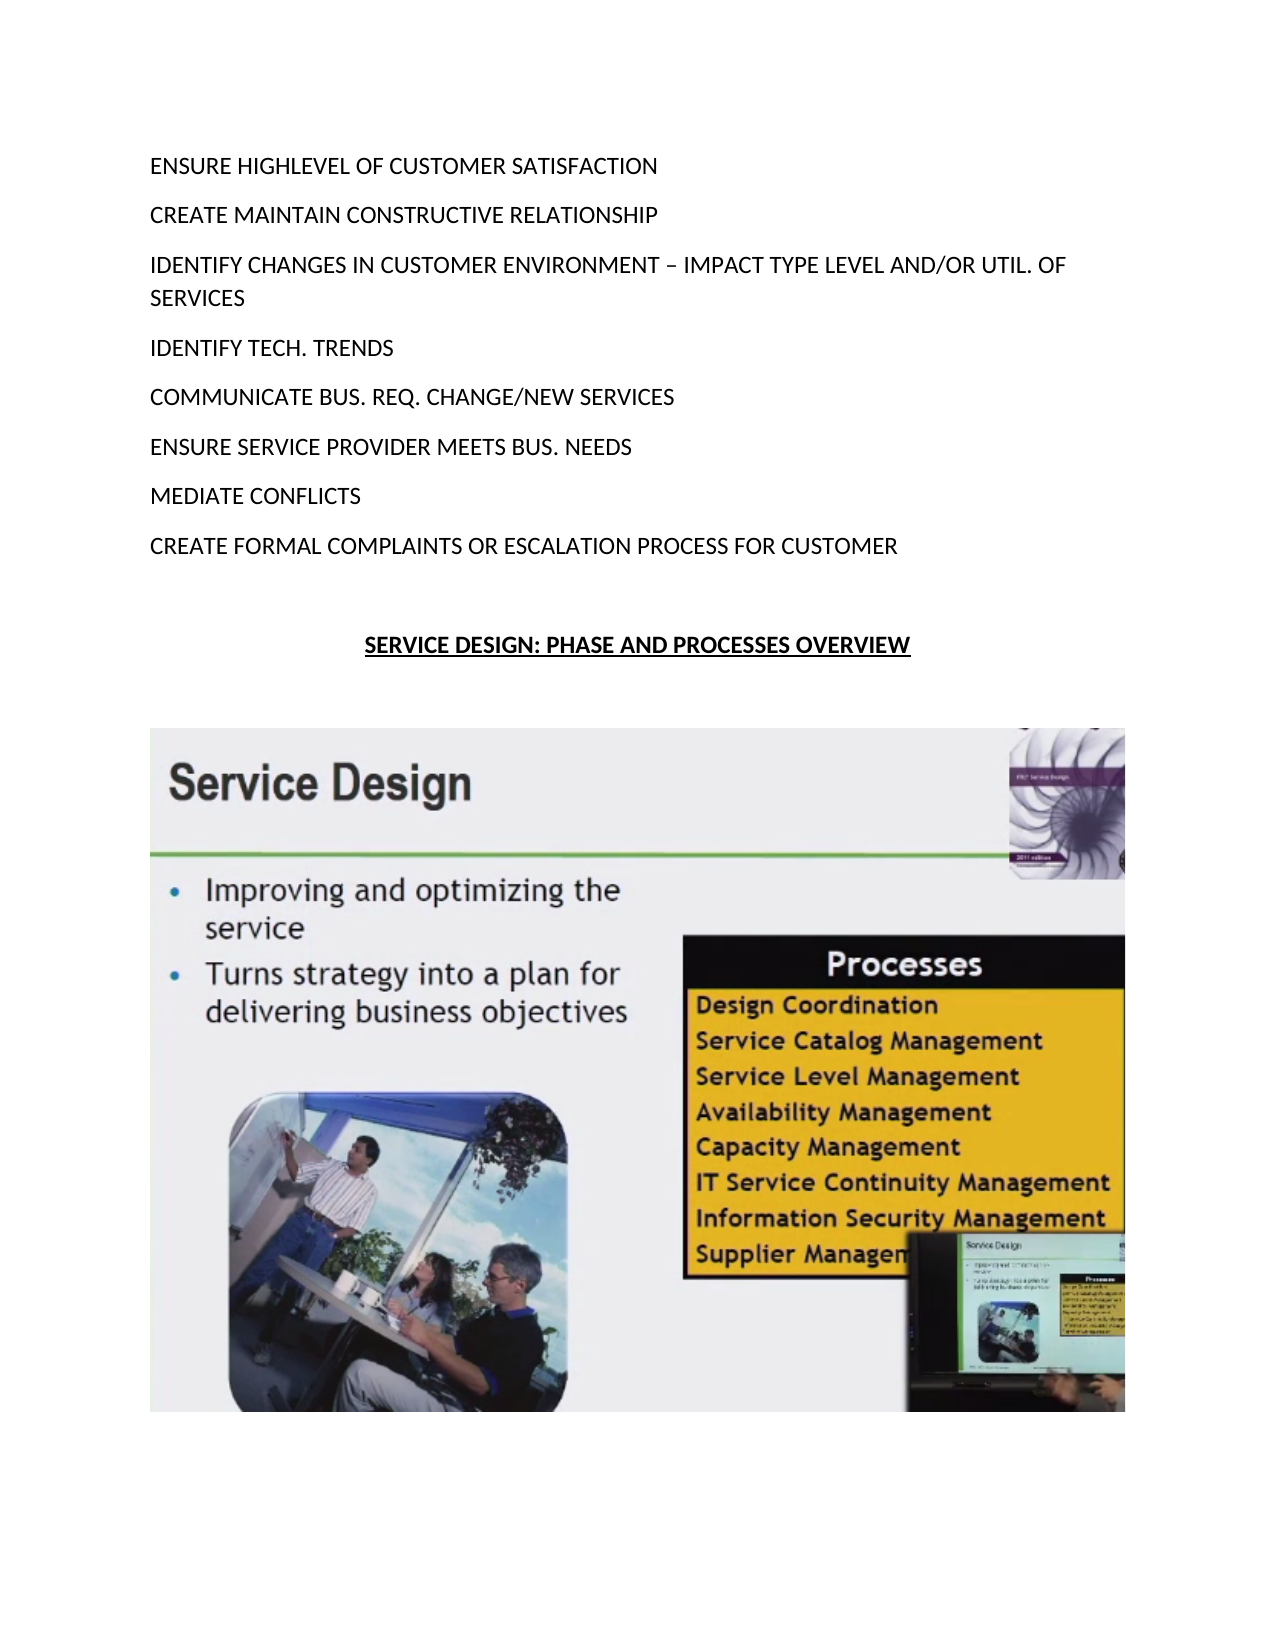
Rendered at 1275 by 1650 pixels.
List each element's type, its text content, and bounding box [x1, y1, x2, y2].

text SERVICE DESIGN: PHASE AND PROCESSES OVERVIEW [150, 629, 1125, 660]
text IDENTIFY TECH. TRENDS [150, 332, 1125, 362]
picture [150, 728, 1125, 1412]
text COMMUNICATE BUS. REQ. CHANGE/NEW SERVICES [150, 381, 1125, 412]
text MEDIATE CONFLICTS [150, 480, 1125, 511]
text CREATE FORMAL COMPLAINTS OR ESCALATION PROCESS FOR CUSTOMER [150, 530, 1125, 561]
text ENSURE HIGHLEVEL OF CUSTOMER SATISFACTION [150, 150, 1125, 181]
text ENSURE SERVICE PROVIDER MEETS BUS. NEEDS [150, 431, 1125, 461]
text IDENTIFY CHANGES IN CUSTOMER ENVIRONMENT – IMPACT TYPE LEVEL AND/OR UTIL. OF SERVICES [150, 249, 1125, 313]
text CREATE MAINTAIN CONSTRUCTIVE RELATIONSHIP [150, 199, 1125, 230]
